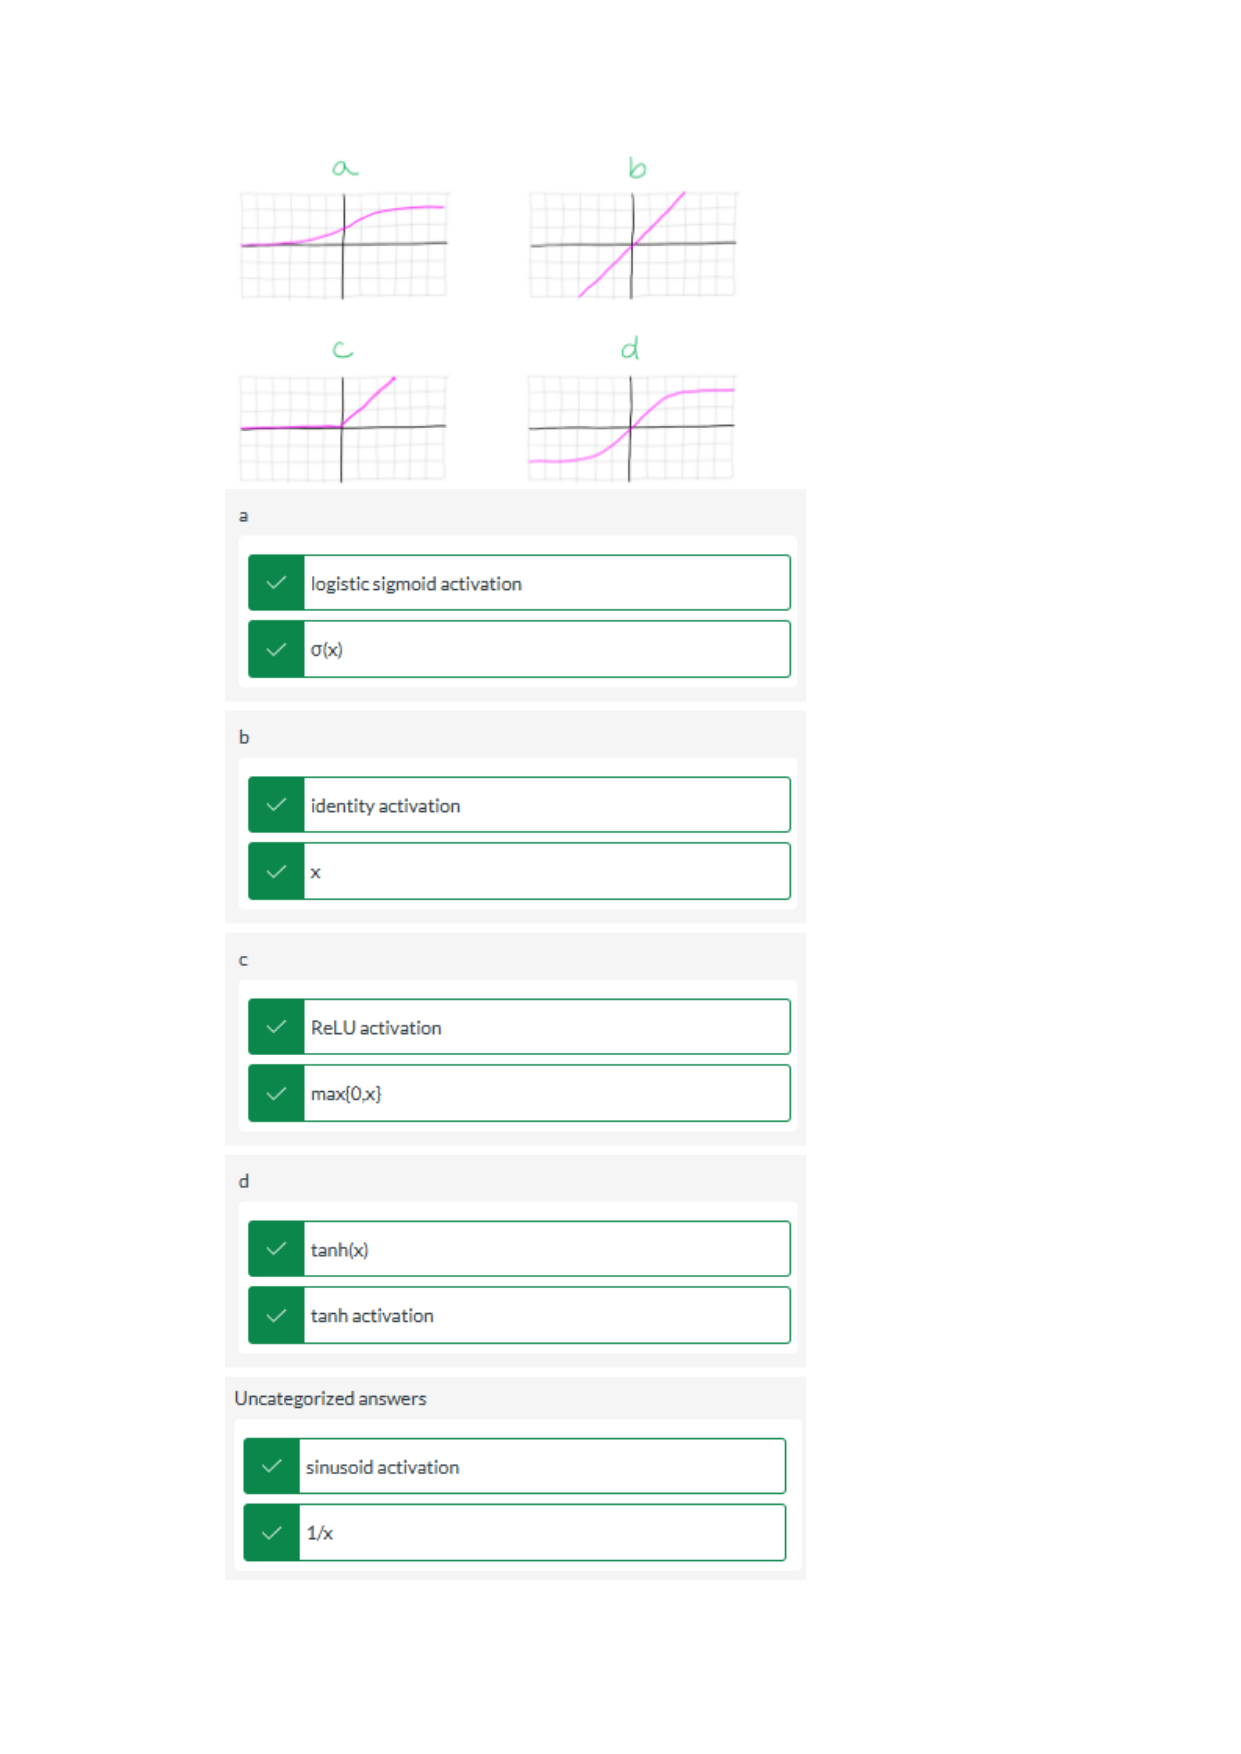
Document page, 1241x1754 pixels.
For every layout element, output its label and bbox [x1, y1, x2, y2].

picture [225, 150, 741, 486]
picture [225, 489, 807, 1582]
